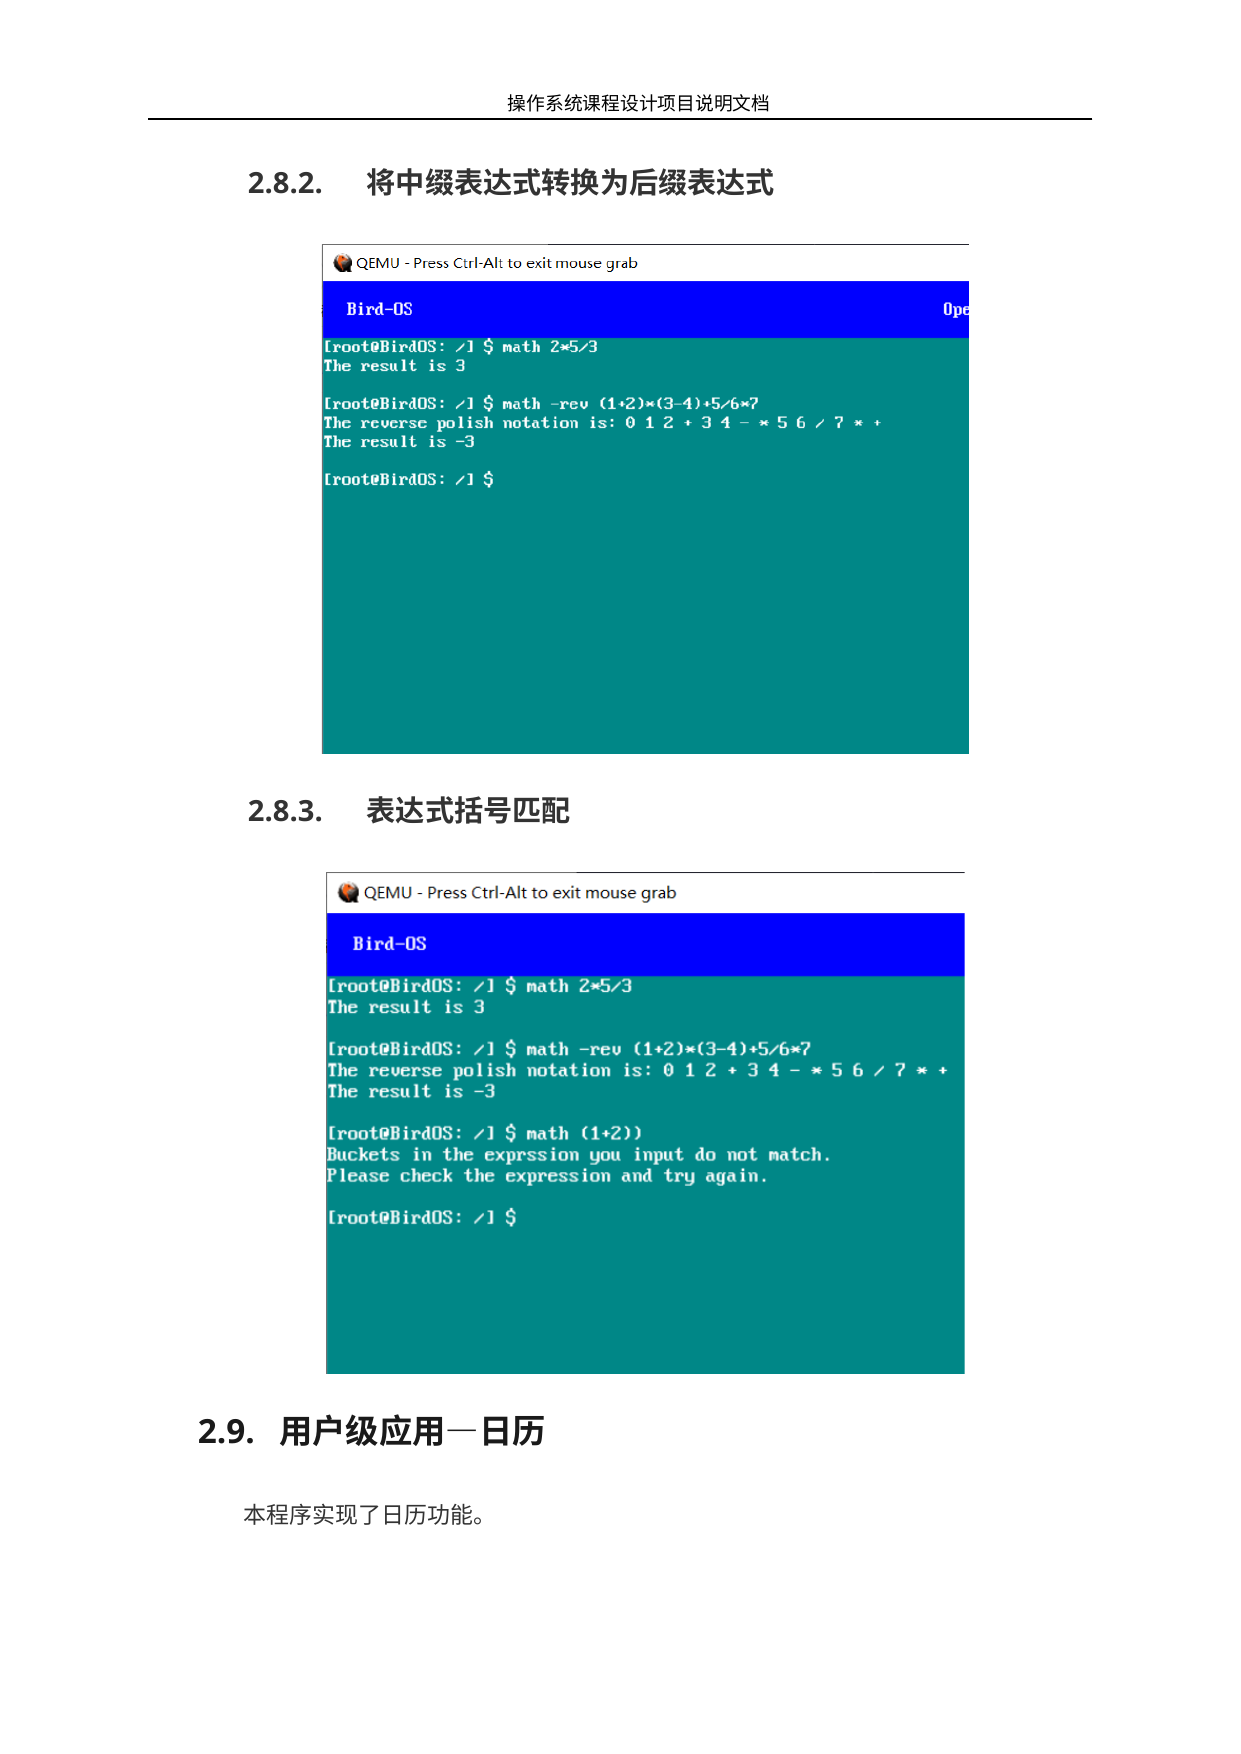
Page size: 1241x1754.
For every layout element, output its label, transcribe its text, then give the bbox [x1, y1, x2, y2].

picture [326, 872, 965, 1374]
list 将中缀表达式转换为后缀表达式 [248, 147, 1092, 215]
text 本程序实现了日历功能。 [198, 1497, 1092, 1530]
list 用户级应用—日历 [198, 1395, 1092, 1463]
list 表达式括号匹配 [248, 775, 1092, 843]
picture [321, 244, 969, 754]
